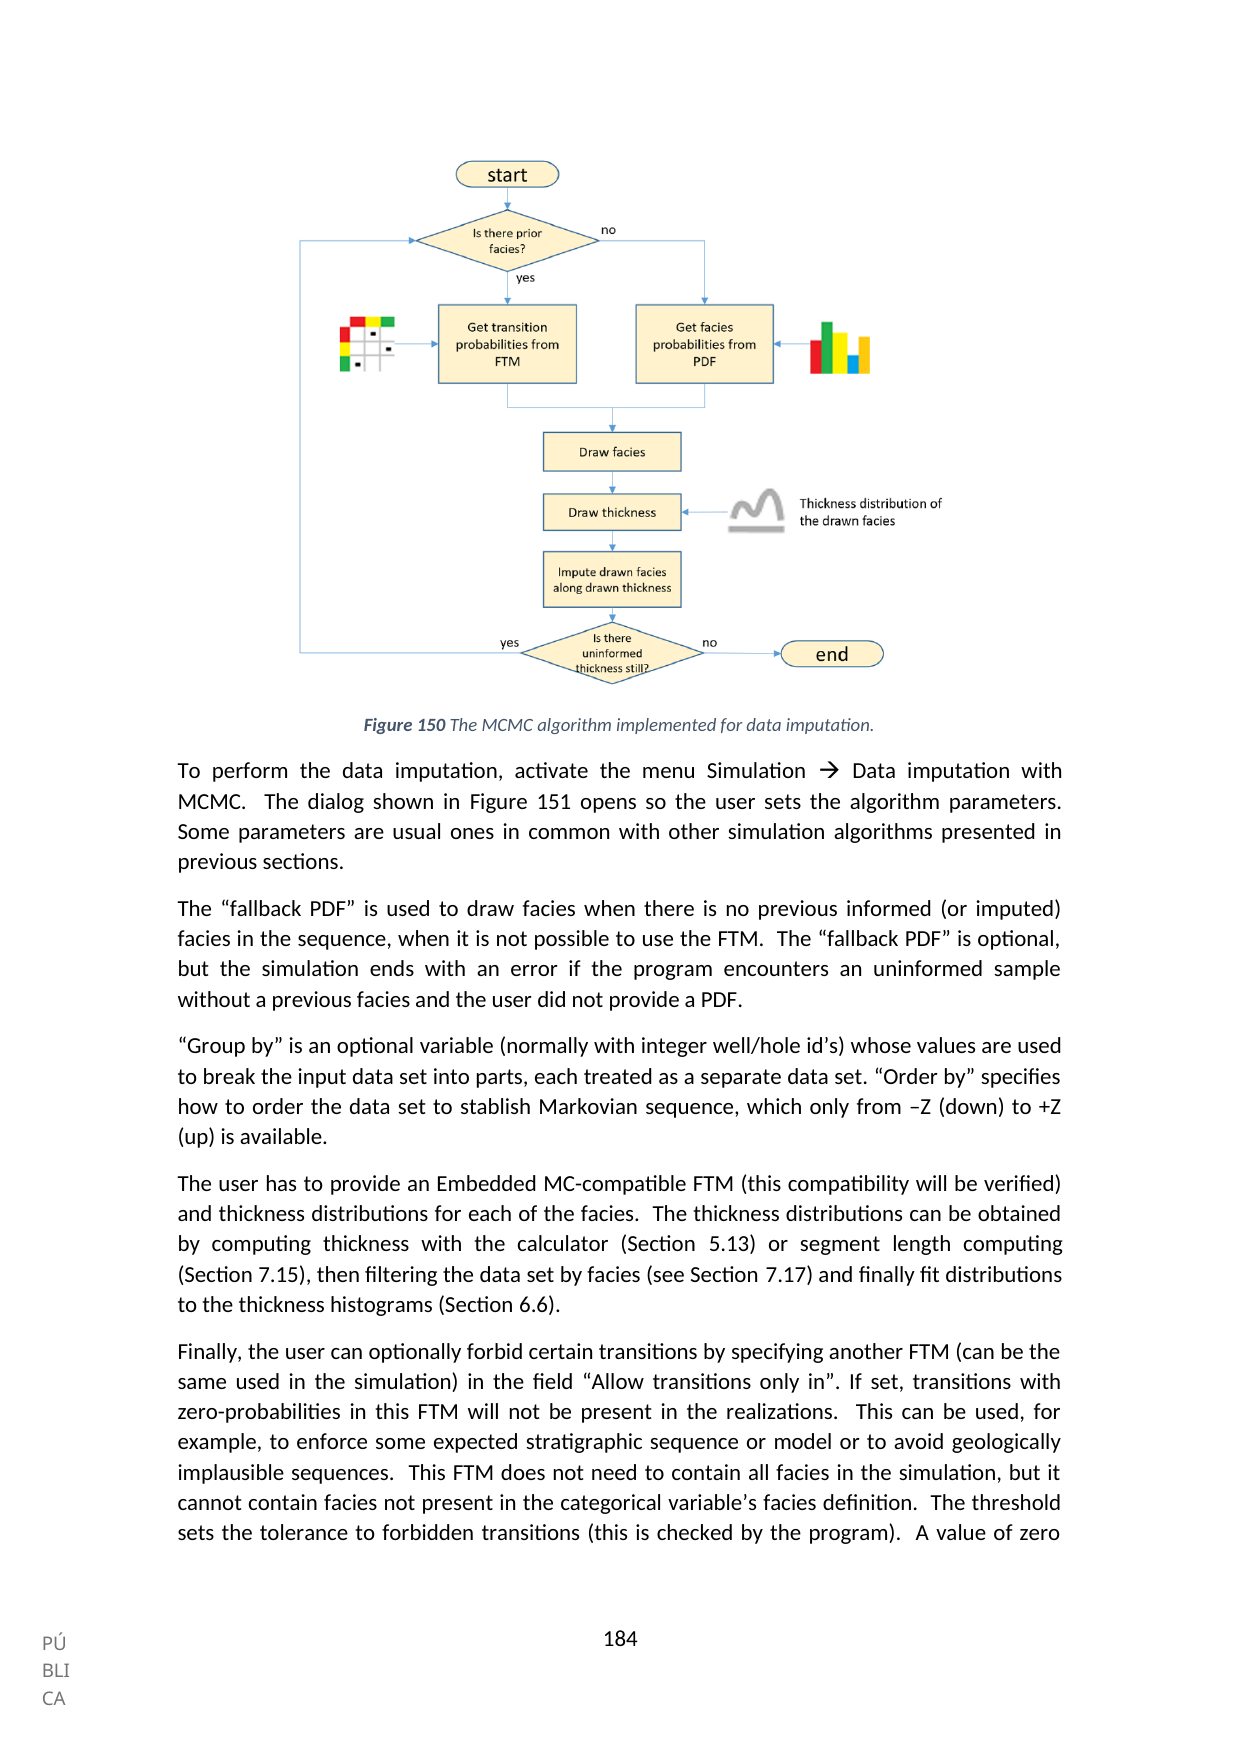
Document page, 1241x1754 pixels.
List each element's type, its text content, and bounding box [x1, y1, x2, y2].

text “Group by” is an optional variable (normally with integer well/hole id’s) whose values are used to break the input data set into parts, each treated as a separate data set. “Order by” specifies how to order the data set to stablish Markovian sequence, which only from –Z (down) to +Z (up) is available. [177, 1032, 1063, 1150]
text The user has to provide an Embedded MC-compatible FTM (this compatibility will be verified) and thickness distributions for each of the facies. The thickness distributions can be obtained by computing thickness with the calculator (Section 5.13) or segment length computing (Section 7.14), then filtering the data set by facies (see Section 7.16) and finally fit distributions to the thickness histograms (Section 6.6). [177, 1169, 1063, 1318]
text The “fallback PDF” is used to draw facies when there is no previous informed (or imputed) facies in the sequence, when it is not possible to use the FTM. The “fallback PDF” is optional, but the simulation ends with an error if the program encounters an uninformed sample without a previous facies and the user did not provide a PDF. [177, 894, 1063, 1013]
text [177, 1337, 1063, 1546]
picture [290, 147, 950, 694]
